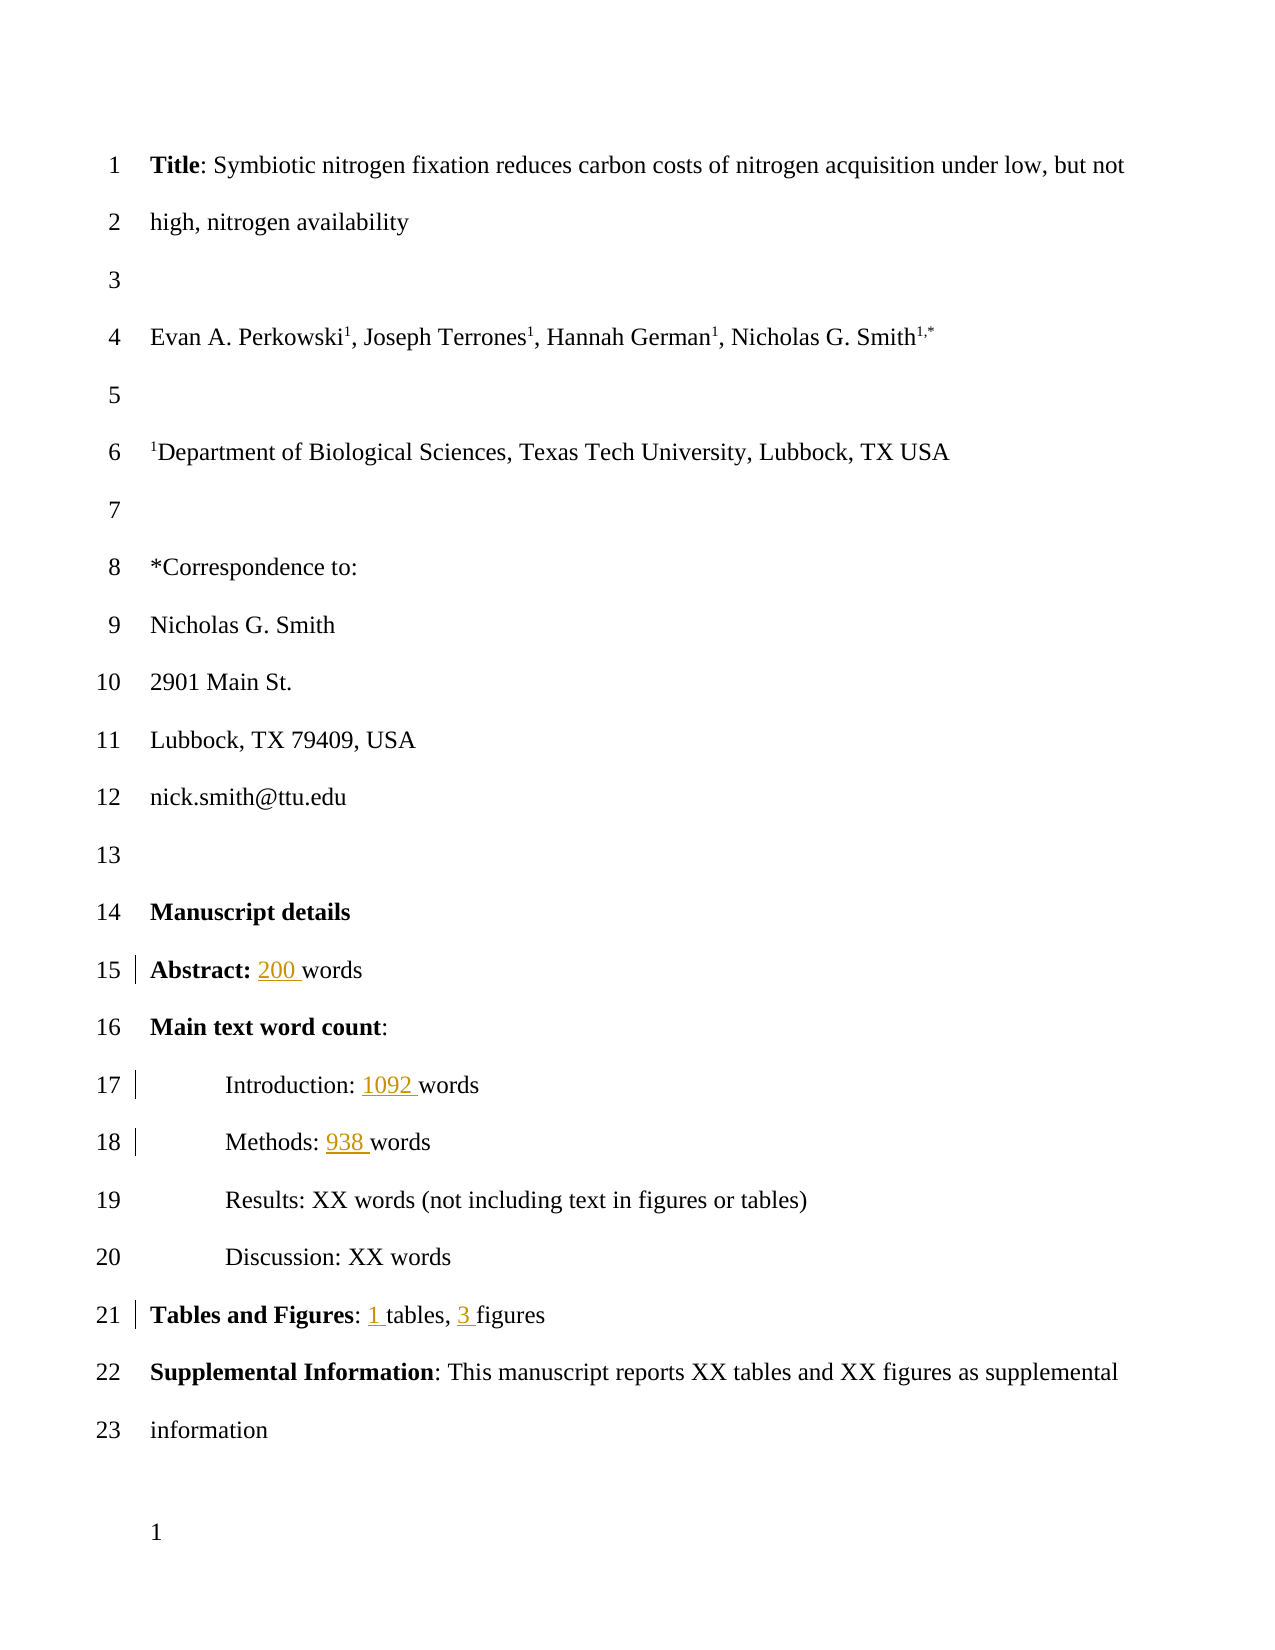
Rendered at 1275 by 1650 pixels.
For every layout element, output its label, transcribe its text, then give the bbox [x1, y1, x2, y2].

text Evan A. Perkowski1, Joseph Terrones1, Hannah German1, Nicholas G. Smith1,* [150, 322, 1125, 351]
text Title: Symbiotic nitrogen fixation reduces carbon costs of nitrogen acquisition under low, but not high, nitrogen availability [150, 150, 1125, 236]
text *Correspondence to: [150, 552, 1125, 581]
text Supplemental Information: This manuscript reports XX tables and XX figures as supplemental information [150, 1357, 1125, 1444]
text Nicholas G. Smith [150, 610, 1125, 639]
text 1Department of Biological Sciences, Texas Tech University, Lubbock, TX USA [150, 437, 1125, 466]
text Manuscript details [150, 897, 1125, 926]
text Results: XX words (not including text in figures or tables) [150, 1185, 1125, 1214]
text 2901 Main St. [150, 667, 1125, 696]
text nick.smith@ttu.edu [150, 782, 1125, 811]
text Lubbock, TX 79409, USA [150, 725, 1125, 754]
text Tables and Figures: tables, figures [150, 1300, 1125, 1329]
text Main text word count: [150, 1012, 1125, 1041]
text Discussion: XX words [150, 1242, 1125, 1271]
text Abstract: words [150, 955, 1125, 984]
text Methods: words [150, 1127, 1125, 1156]
text Introduction: words [150, 1070, 1125, 1099]
